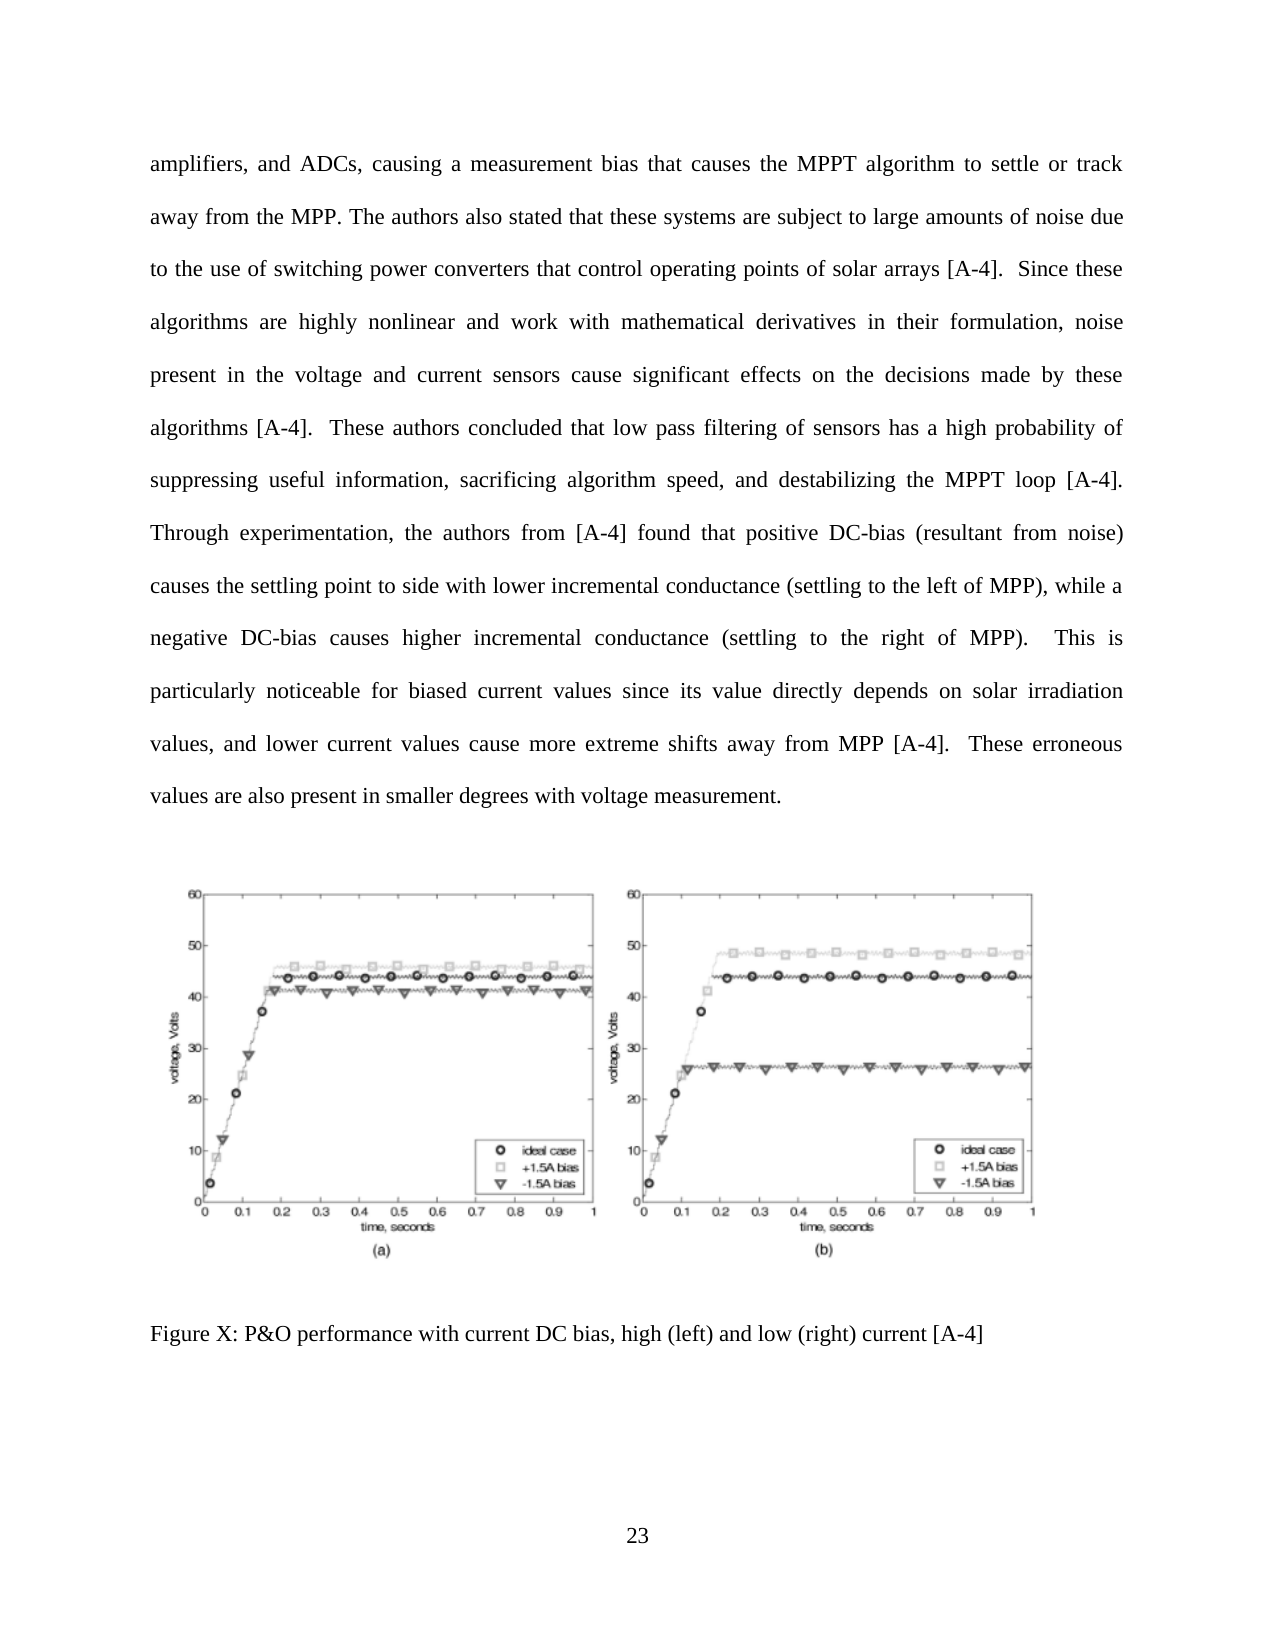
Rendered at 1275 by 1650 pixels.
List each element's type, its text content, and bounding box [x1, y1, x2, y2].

text Figure X: P&O performance with current DC bias, high (left) and low (right) current [A-4] [150, 1320, 1125, 1346]
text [150, 150, 1125, 809]
picture [150, 851, 1125, 1276]
